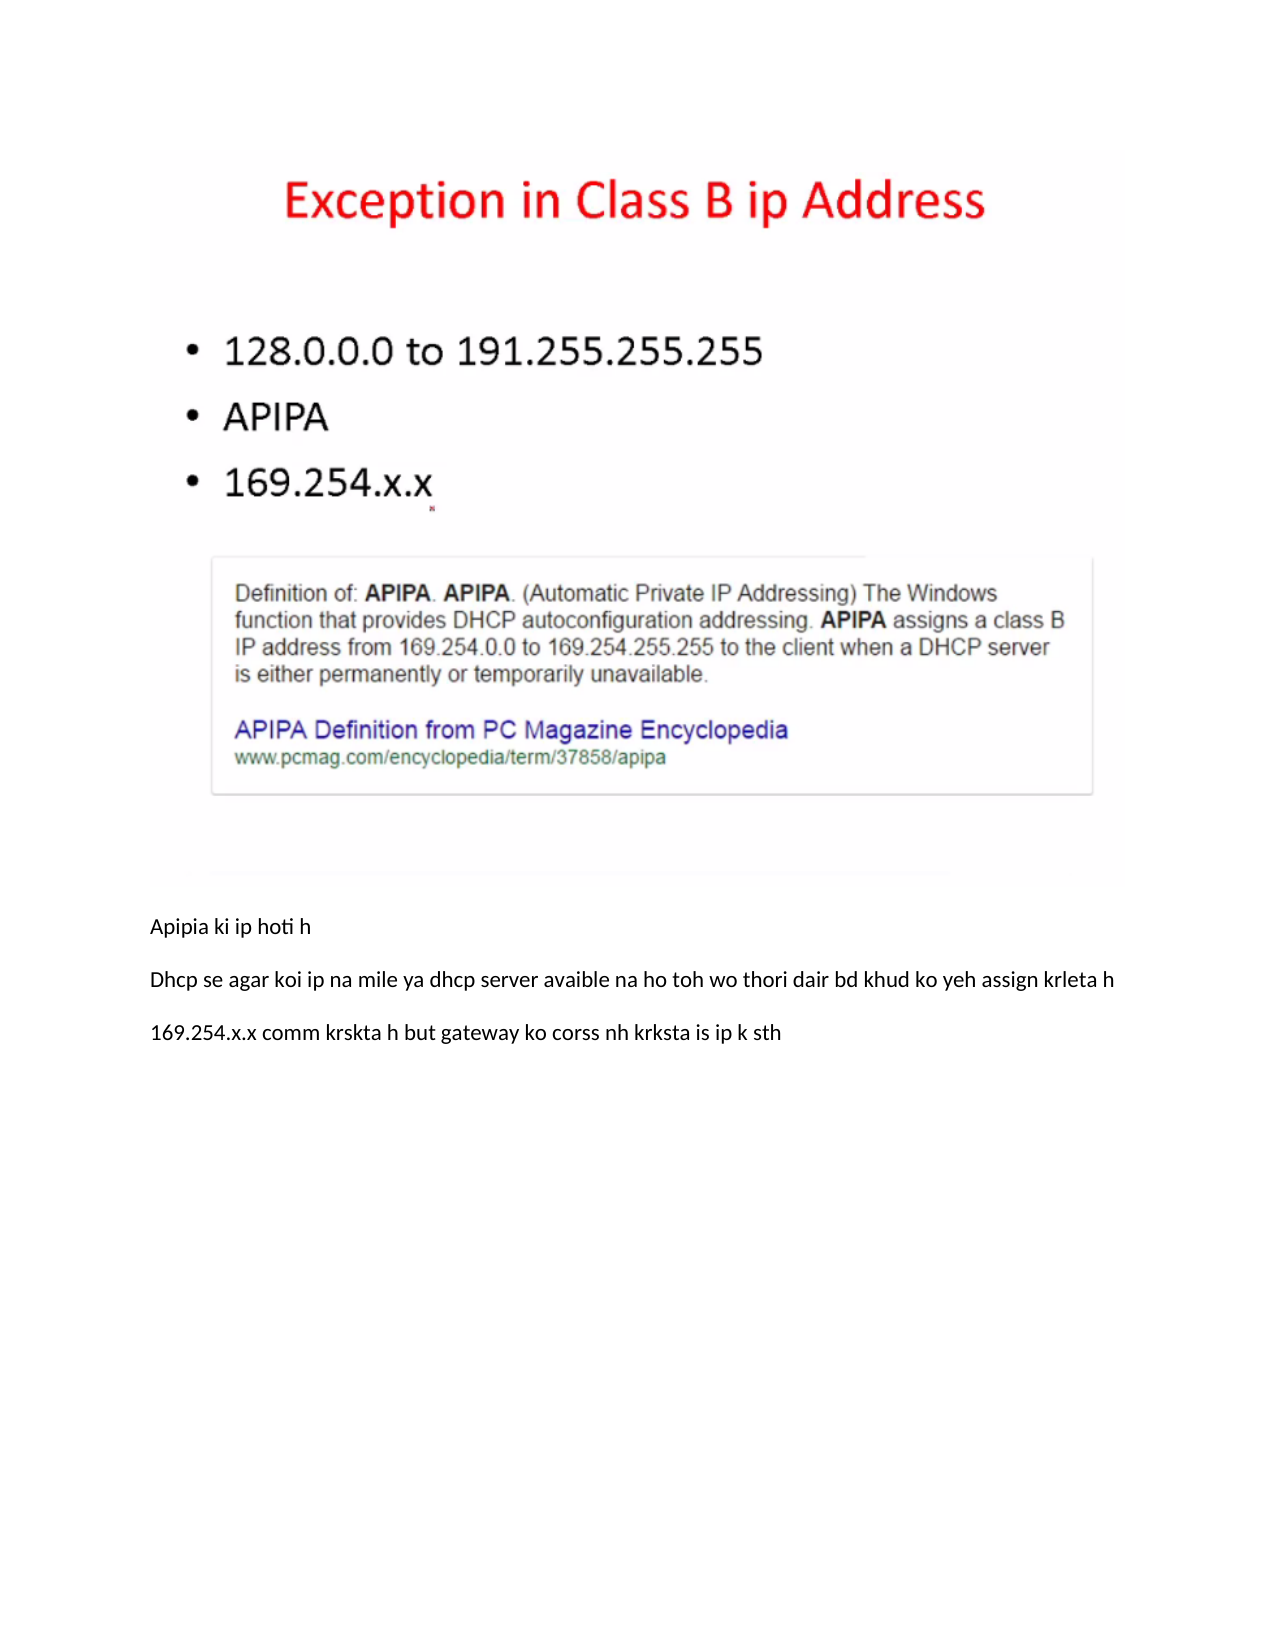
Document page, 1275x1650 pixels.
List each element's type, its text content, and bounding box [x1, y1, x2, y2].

text 169.254.x.x comm krskta h but gateway ko corss nh krksta is ip k sth [150, 1018, 1125, 1046]
text Dhcp se agar koi ip na mile ya dhcp server avaible na ho toh wo thori dair bd khud ko yeh assign krleta h [150, 965, 1125, 993]
picture [150, 150, 1125, 887]
text Apipia ki ip hoti h [150, 912, 1125, 940]
